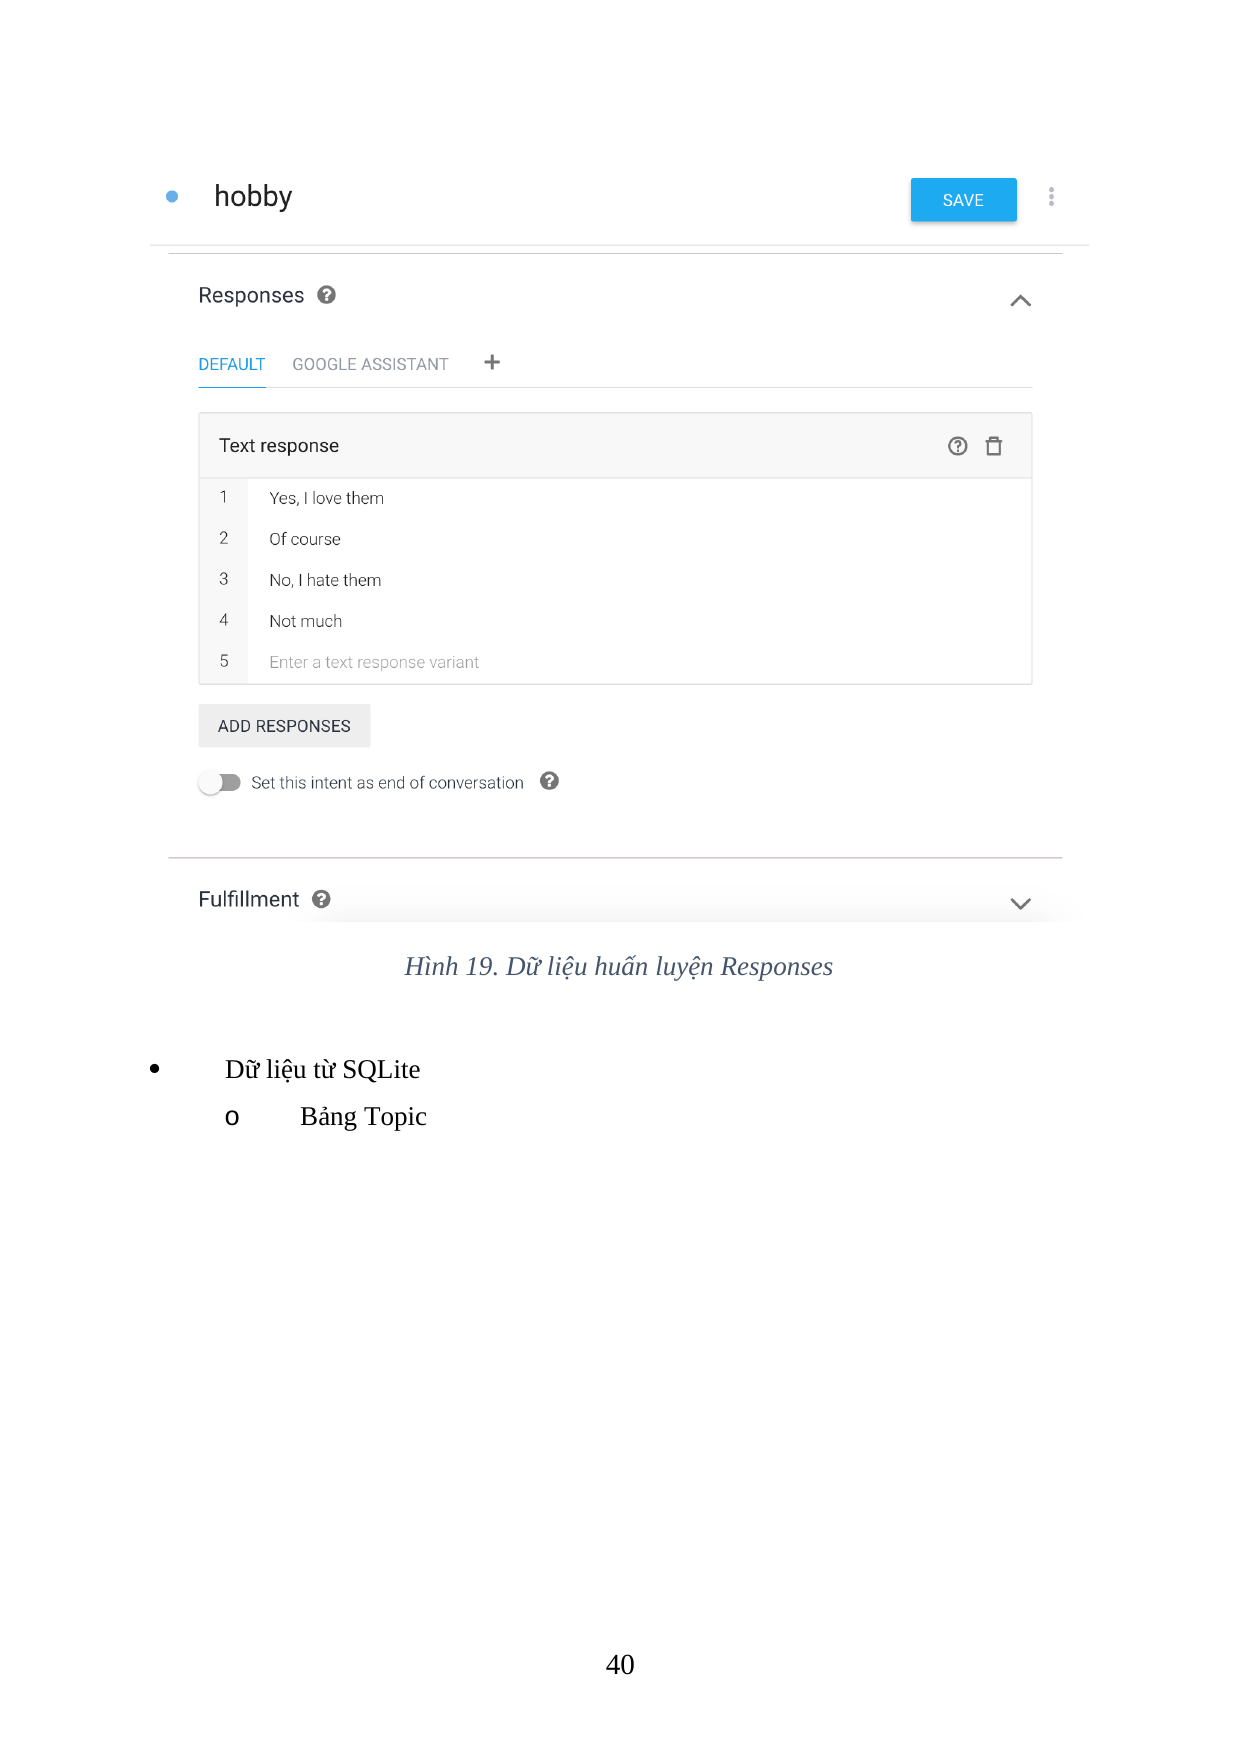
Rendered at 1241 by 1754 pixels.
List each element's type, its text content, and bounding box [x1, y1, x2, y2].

list Dữ liệu từ SQLite [150, 1053, 1090, 1084]
list Bảng Topic [224, 1099, 1090, 1133]
picture [150, 150, 1090, 922]
text Hình 19. Dữ liệu huấn luyện Responses [150, 950, 1090, 982]
